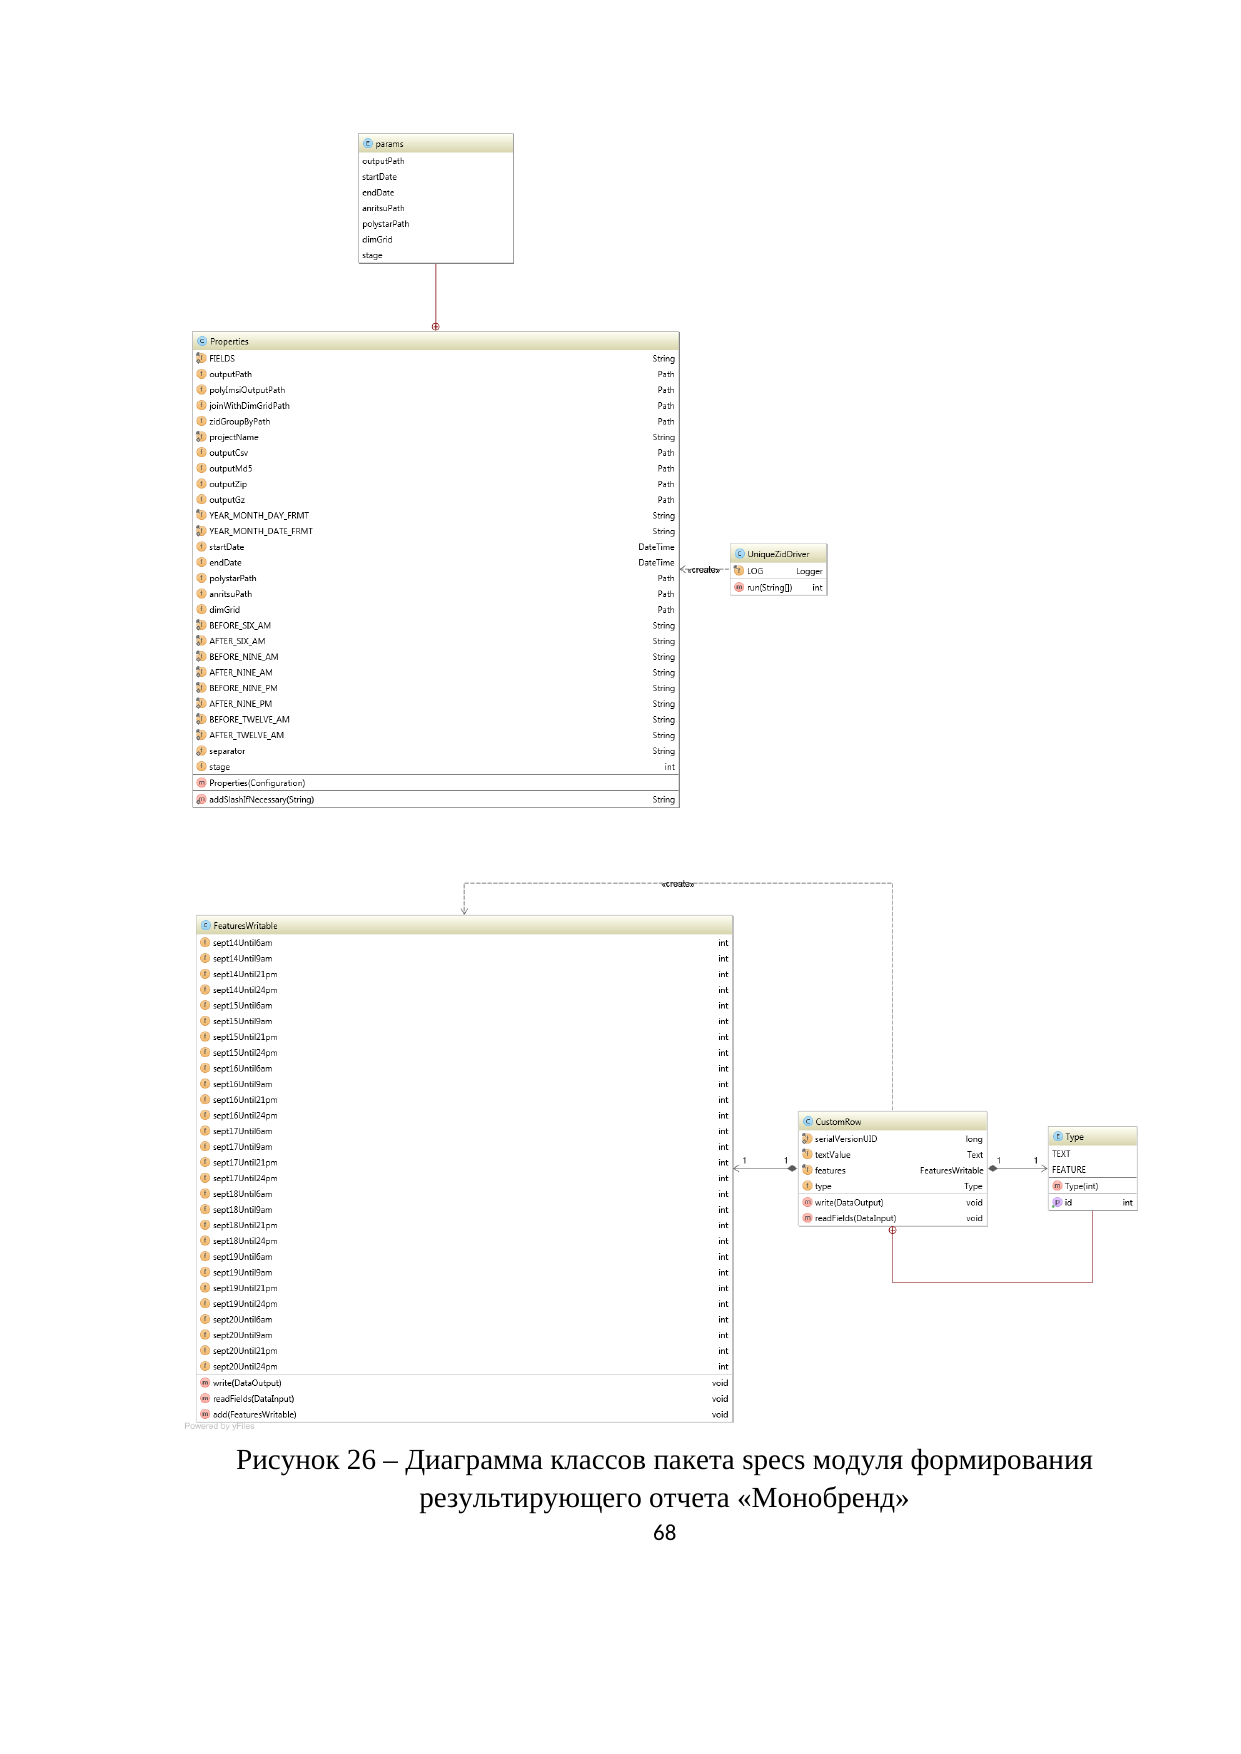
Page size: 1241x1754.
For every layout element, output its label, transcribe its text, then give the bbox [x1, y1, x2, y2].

picture [177, 118, 1152, 1437]
text Рисунок 26 – Диаграмма классов пакета specs модуля формирования результирующего отчета «Монобренд» [177, 1437, 1152, 1514]
